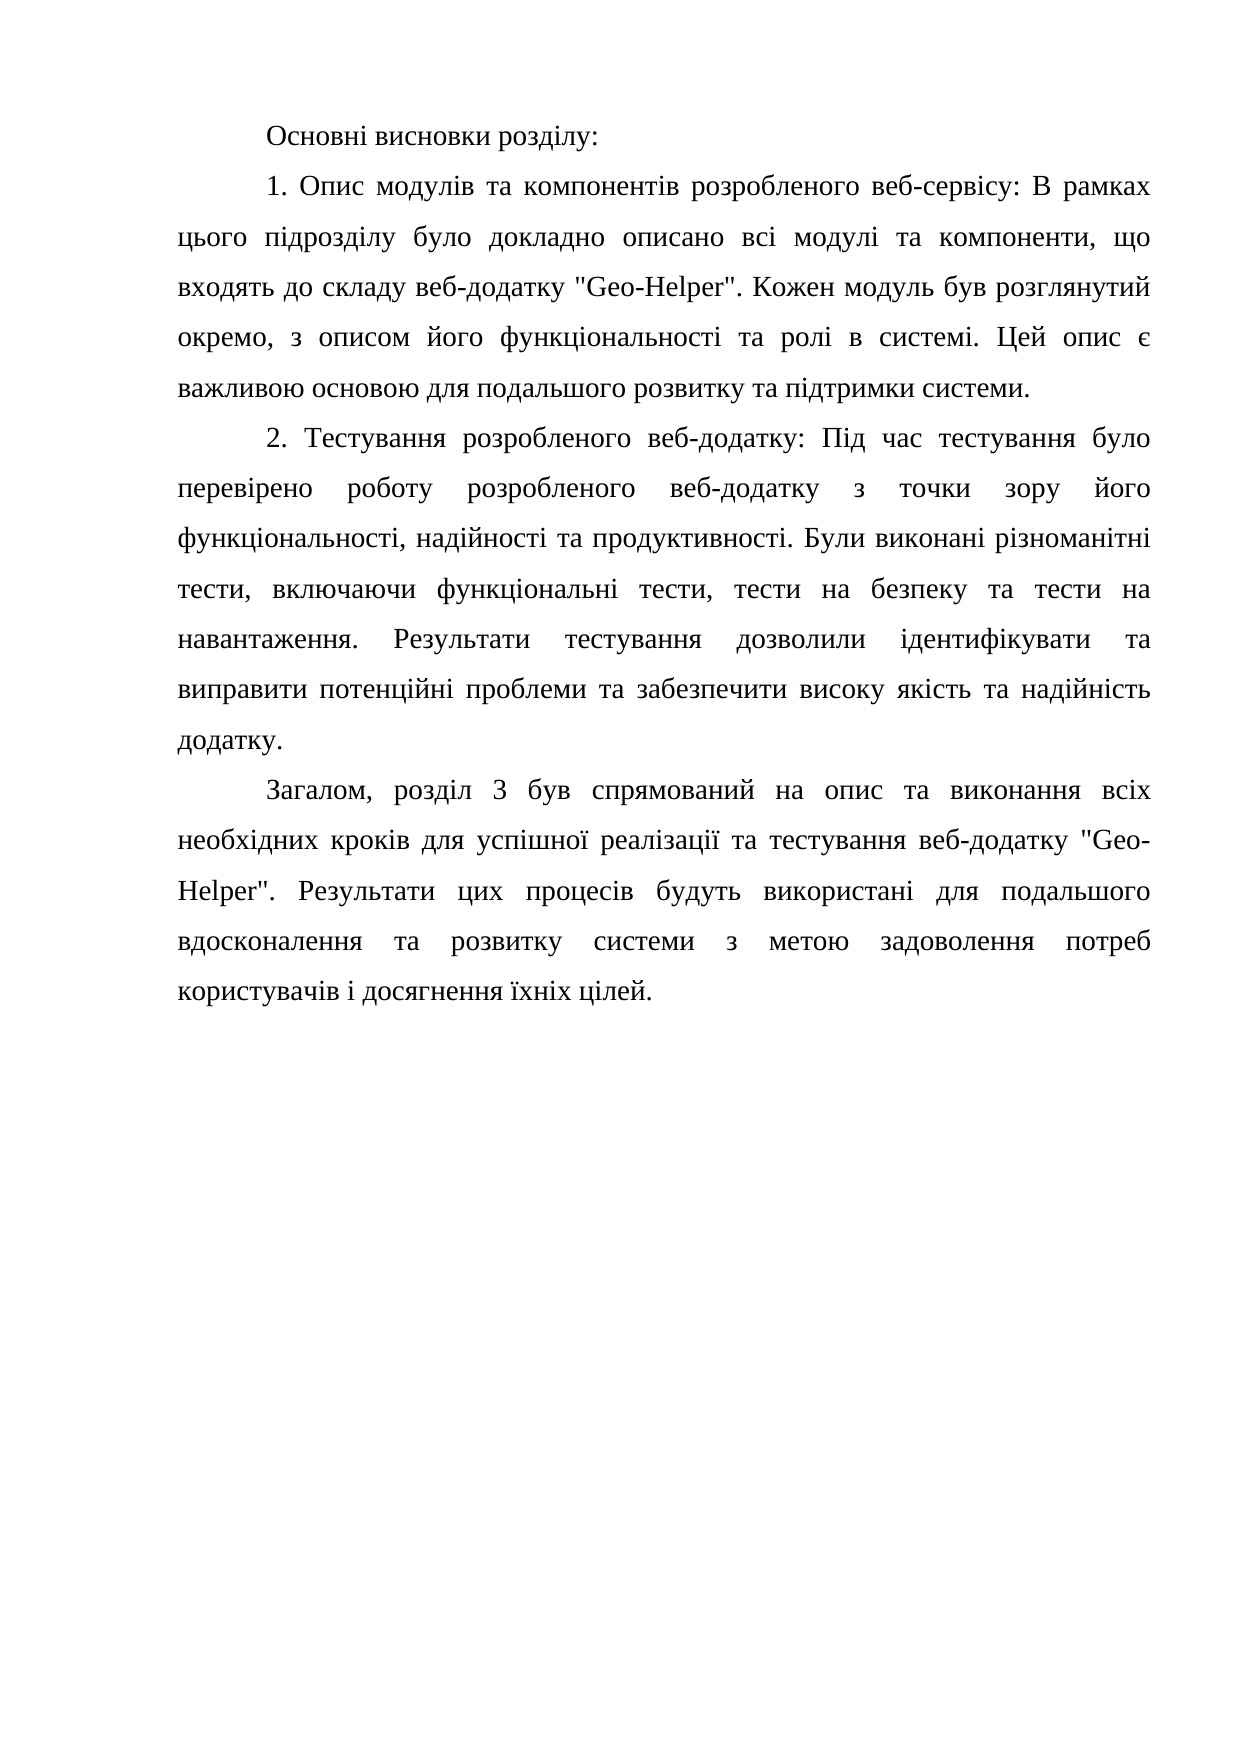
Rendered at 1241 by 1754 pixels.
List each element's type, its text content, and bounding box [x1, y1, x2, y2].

text 1. Опис модулів та компонентів розробленого веб-сервісу: В рамках цього підрозділу було докладно описано всі модулі та компоненти, що входять до складу веб-додатку "Geo-Helper". Кожен модуль був розглянутий окремо, з описом його функціональності та ролі в системі. Цей опис є важливою основою для подальшого розвитку та підтримки системи. [177, 168, 1152, 403]
text Загалом, розділ 3 був спрямований на опис та виконання всіх необхідних кроків для успішної реалізації та тестування веб-додатку "Geo-Helper". Результати цих процесів будуть використані для подальшого вдосконалення та розвитку системи з метою задоволення потреб користувачів і досягнення їхніх цілей. [177, 772, 1152, 1007]
text 2. Тестування розробленого веб-додатку: Під час тестування було перевірено роботу розробленого веб-додатку з точки зору його функціональності, надійності та продуктивності. Були виконані різноманітні тести, включаючи функціональні тести, тести на безпеку та тести на навантаження. Результати тестування дозволили ідентифікувати та виправити потенційні проблеми та забезпечити високу якість та надійність додатку. [177, 420, 1152, 755]
text Основні висновки розділу: [177, 118, 1152, 152]
